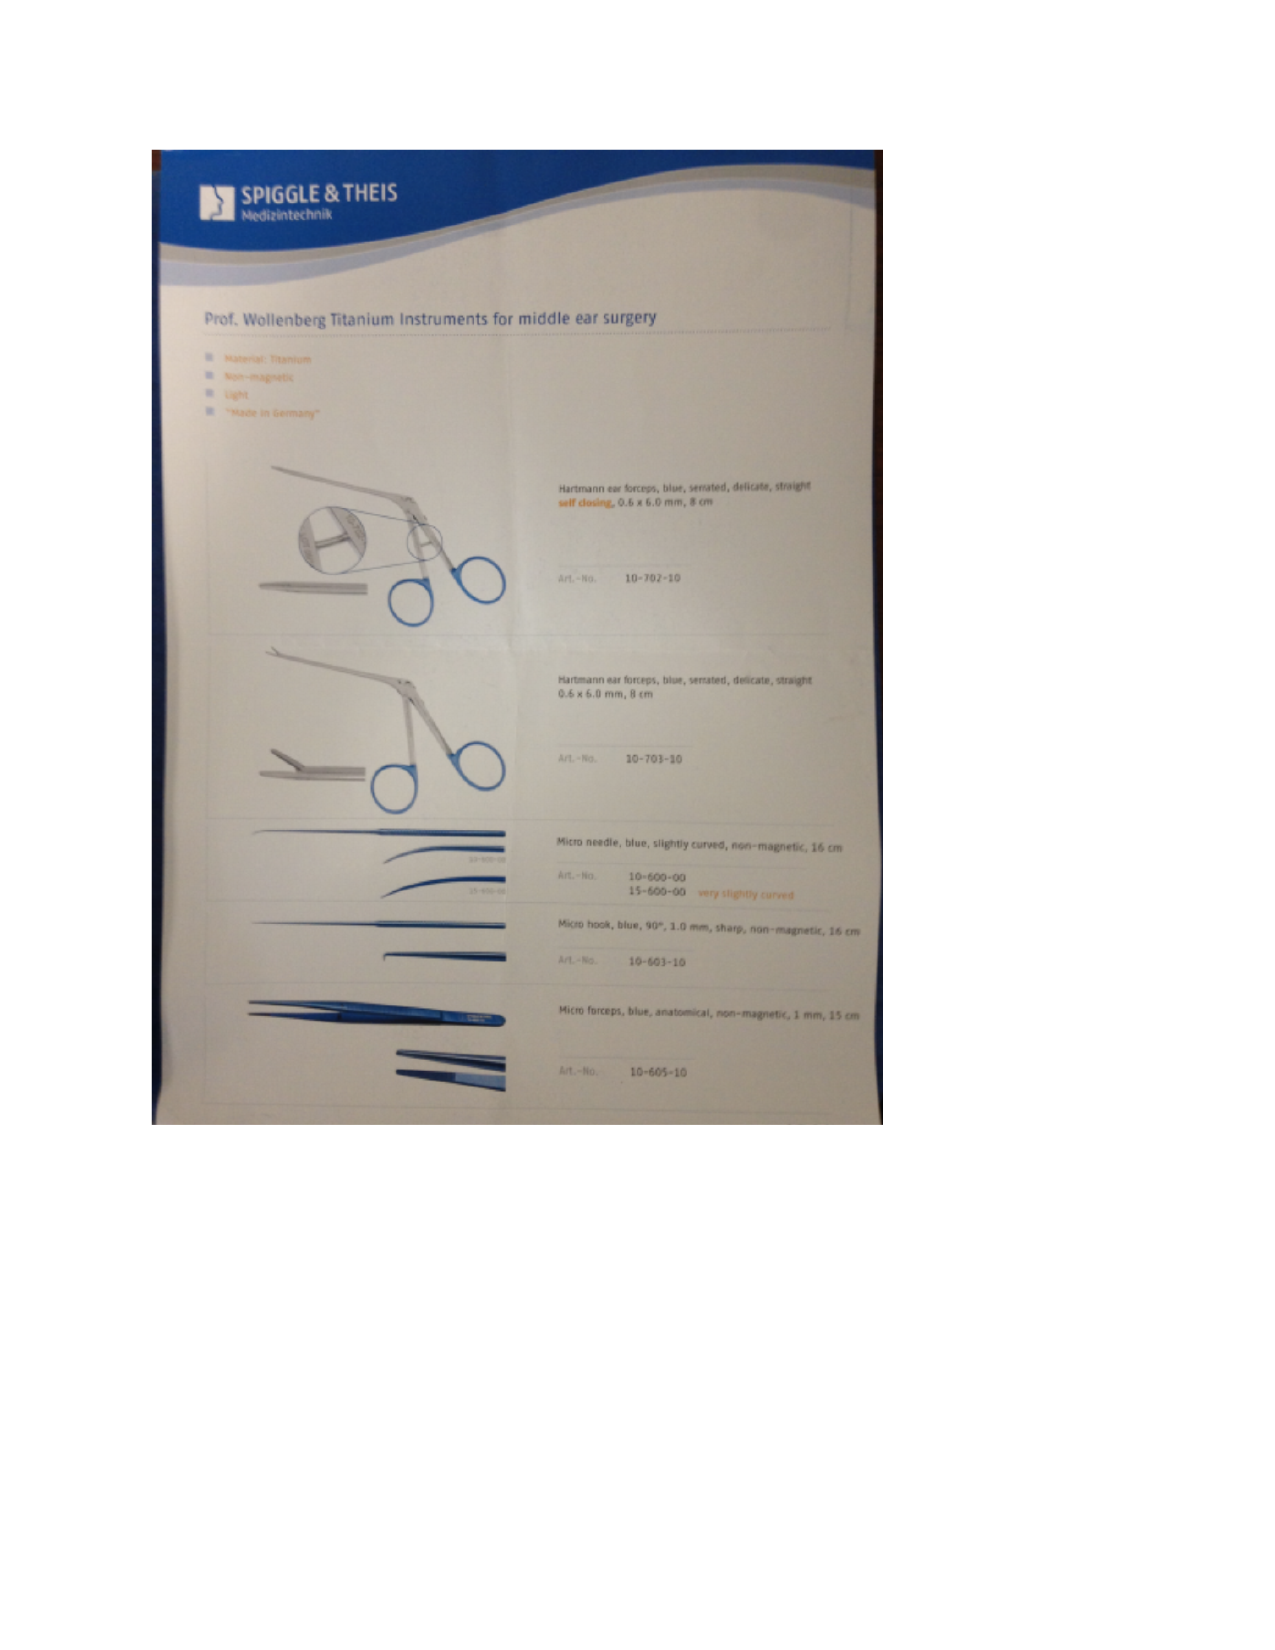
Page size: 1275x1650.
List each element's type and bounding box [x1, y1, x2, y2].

picture [152, 151, 883, 1124]
